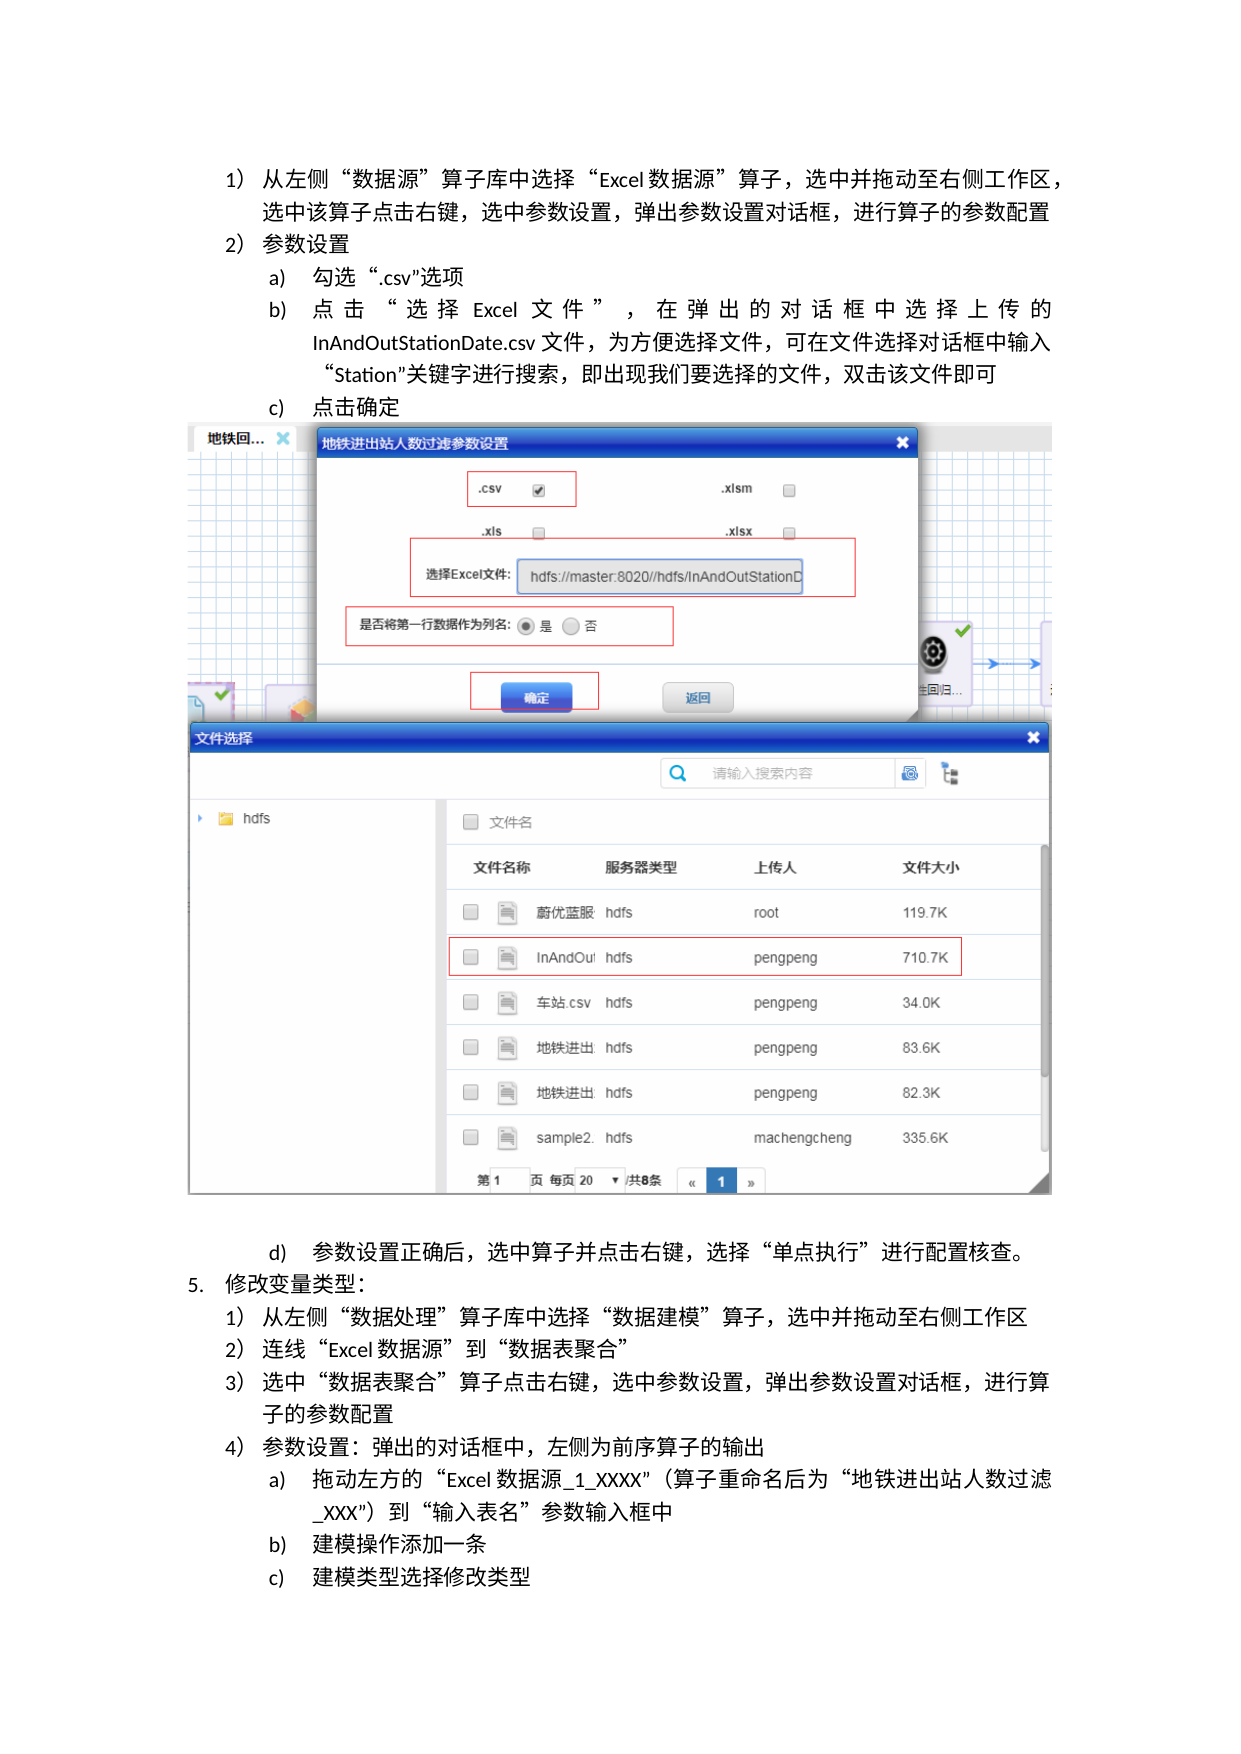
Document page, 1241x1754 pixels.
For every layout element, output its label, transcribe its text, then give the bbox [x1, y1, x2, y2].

list 连线“Excel数据源”到“数据表聚合” [225, 1332, 1053, 1364]
list 参数设置：弹出的对话框中，左侧为前序算子的输出 [225, 1429, 1053, 1462]
list 从左侧“数据源”算子库中选择“Excel数据源”算子，选中并拖动至右侧工作区，选中该算子点击右键，选中参数设置，弹出参数设置对话框，进行算子的参数配置 [225, 162, 1053, 227]
list 拖动左方的“Excel数据源_1_XXXX”（算子重命名后为“地铁进出站人数过滤_XXX”）到“输入表名”参数输入框中 [269, 1462, 1053, 1527]
list 点击“选择Excel文件”，在弹出的对话框中选择上传的 InAndOutStationDate.csv 文件，为方便选择文件，可在文件选择对话框中输入“Station”关键字进行搜索，即出现我们要选择的文件，双击该文件即可 [269, 292, 1053, 389]
picture [187, 422, 1052, 1195]
list 建模操作添加一条 [269, 1527, 1053, 1559]
list 点击确定 [269, 389, 1053, 422]
list 从左侧“数据处理”算子库中选择“数据建模”算子，选中并拖动至右侧工作区 [225, 1299, 1053, 1332]
list 建模类型选择修改类型 [269, 1559, 1053, 1592]
list 修改变量类型： [187, 1267, 1053, 1299]
list 参数设置 [225, 227, 1053, 259]
list 参数设置正确后，选中算子并点击右键，选择“单点执行”进行配置核查。 [269, 1234, 1053, 1267]
list 选中“数据表聚合”算子点击右键，选中参数设置，弹出参数设置对话框，进行算子的参数配置 [225, 1364, 1053, 1429]
list 勾选“.csv”选项 [269, 259, 1053, 292]
